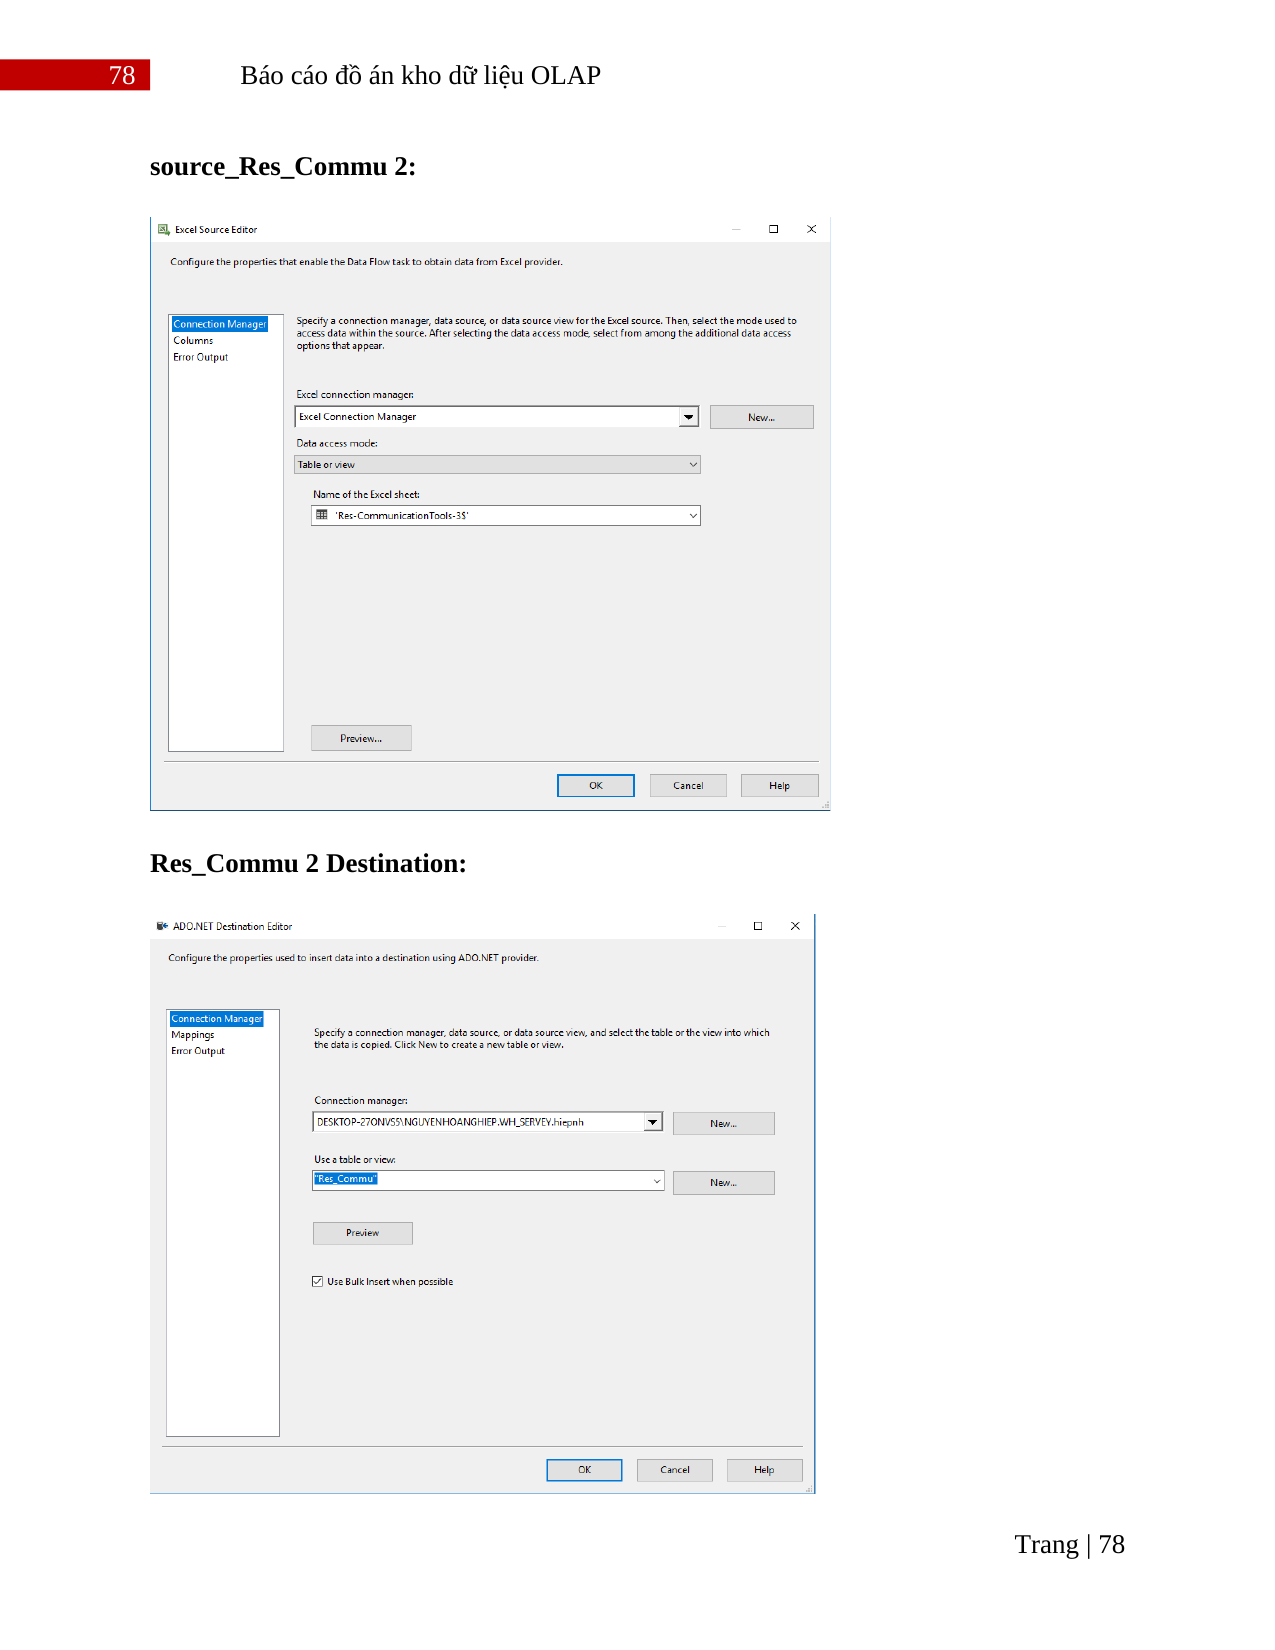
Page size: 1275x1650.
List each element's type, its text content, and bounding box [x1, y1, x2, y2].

picture [150, 217, 831, 811]
text source_Res_Commu 2: [150, 150, 1125, 181]
text Res_Commu 2 Destination: [150, 847, 1125, 878]
picture [150, 914, 816, 1494]
